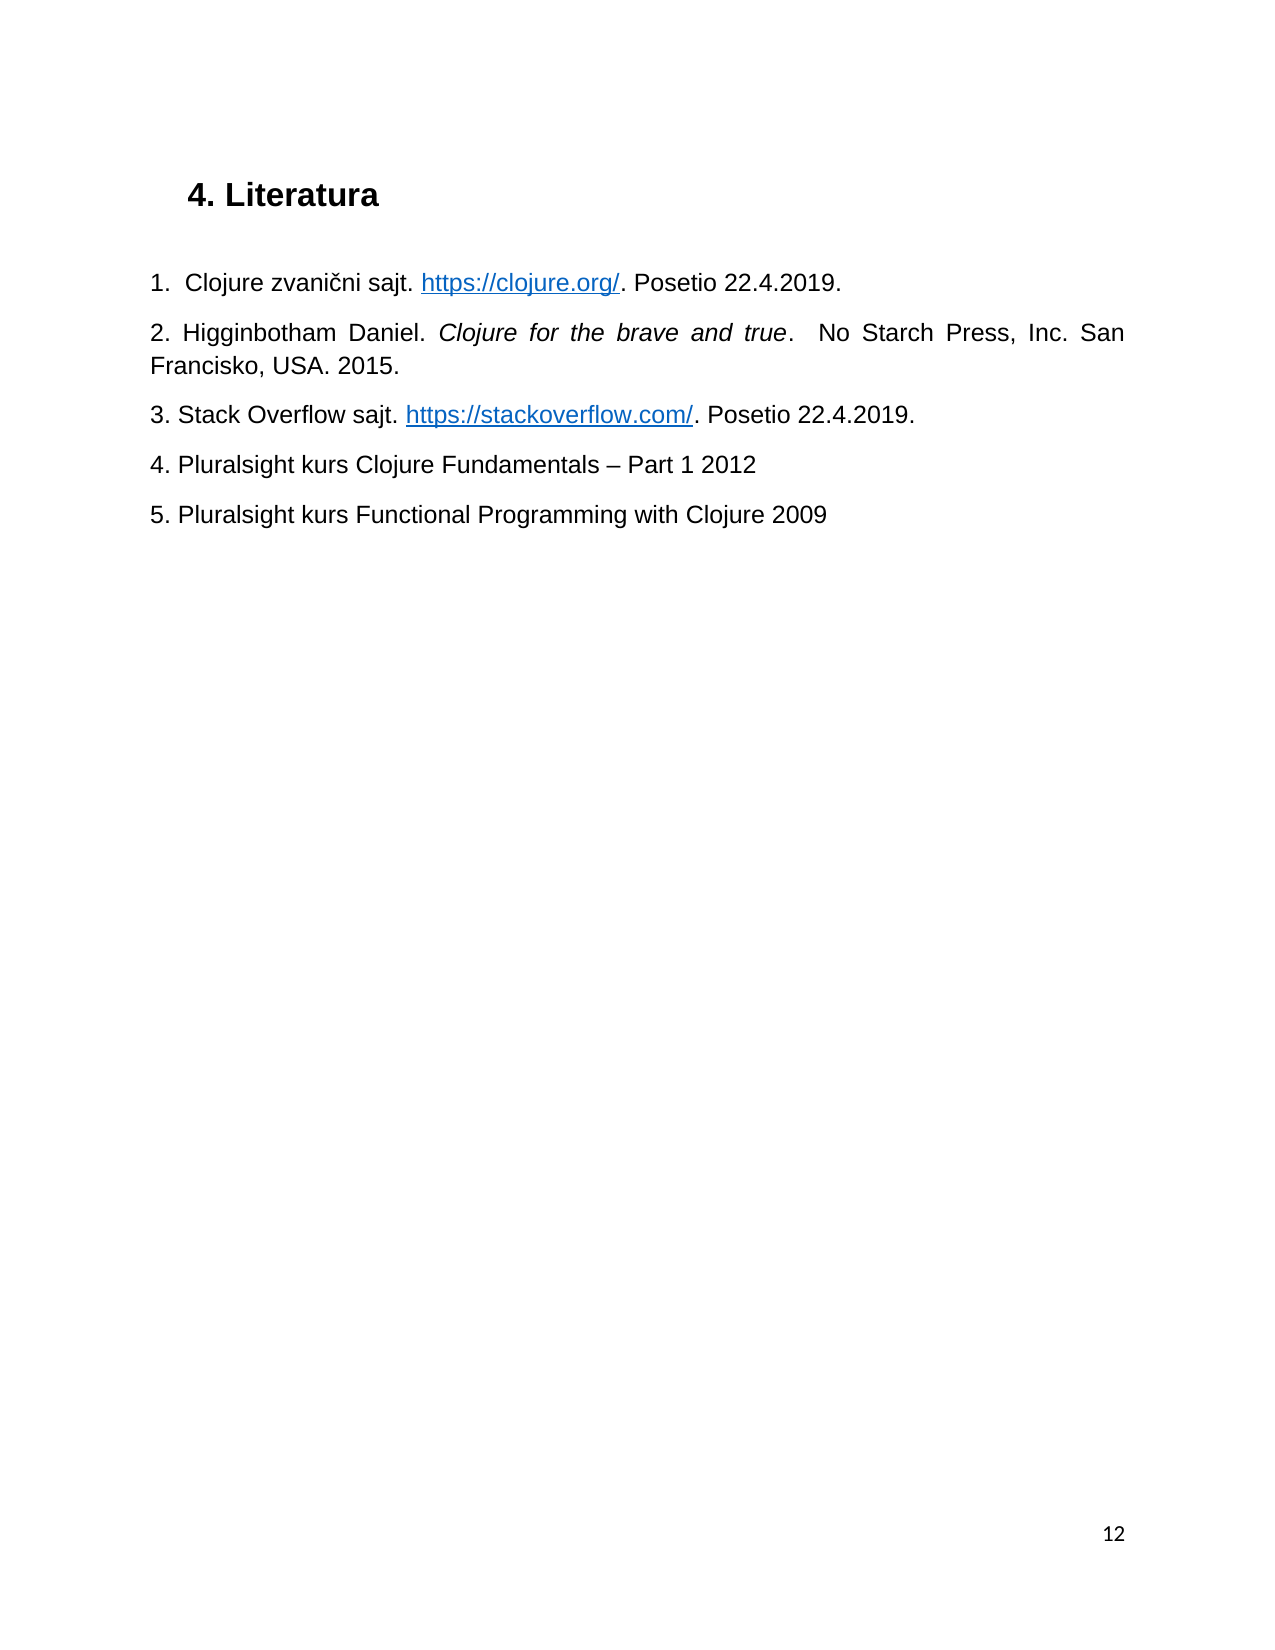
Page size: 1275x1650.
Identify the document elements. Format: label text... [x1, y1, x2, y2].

text 2. Higginbotham Daniel. Clojure for the brave and true. No Starch Press, Inc. San Francisko, USA. 2015. [150, 318, 1125, 379]
text 4. Pluralsight kurs Clojure Fundamentals – Part 1 2012 [150, 450, 1125, 479]
subtitle Literatura [187, 175, 1125, 213]
text 3. Stack Overflow sajt. https://stackoverflow.com/. Posetio 22.4.2019. [150, 400, 1125, 429]
text 5. Pluralsight kurs Functional Programming with Clojure 2009 [150, 500, 1125, 528]
text 1. Clojure zvanični sajt. https://clojure.org/. Posetio 22.4.2019. [150, 268, 1125, 297]
